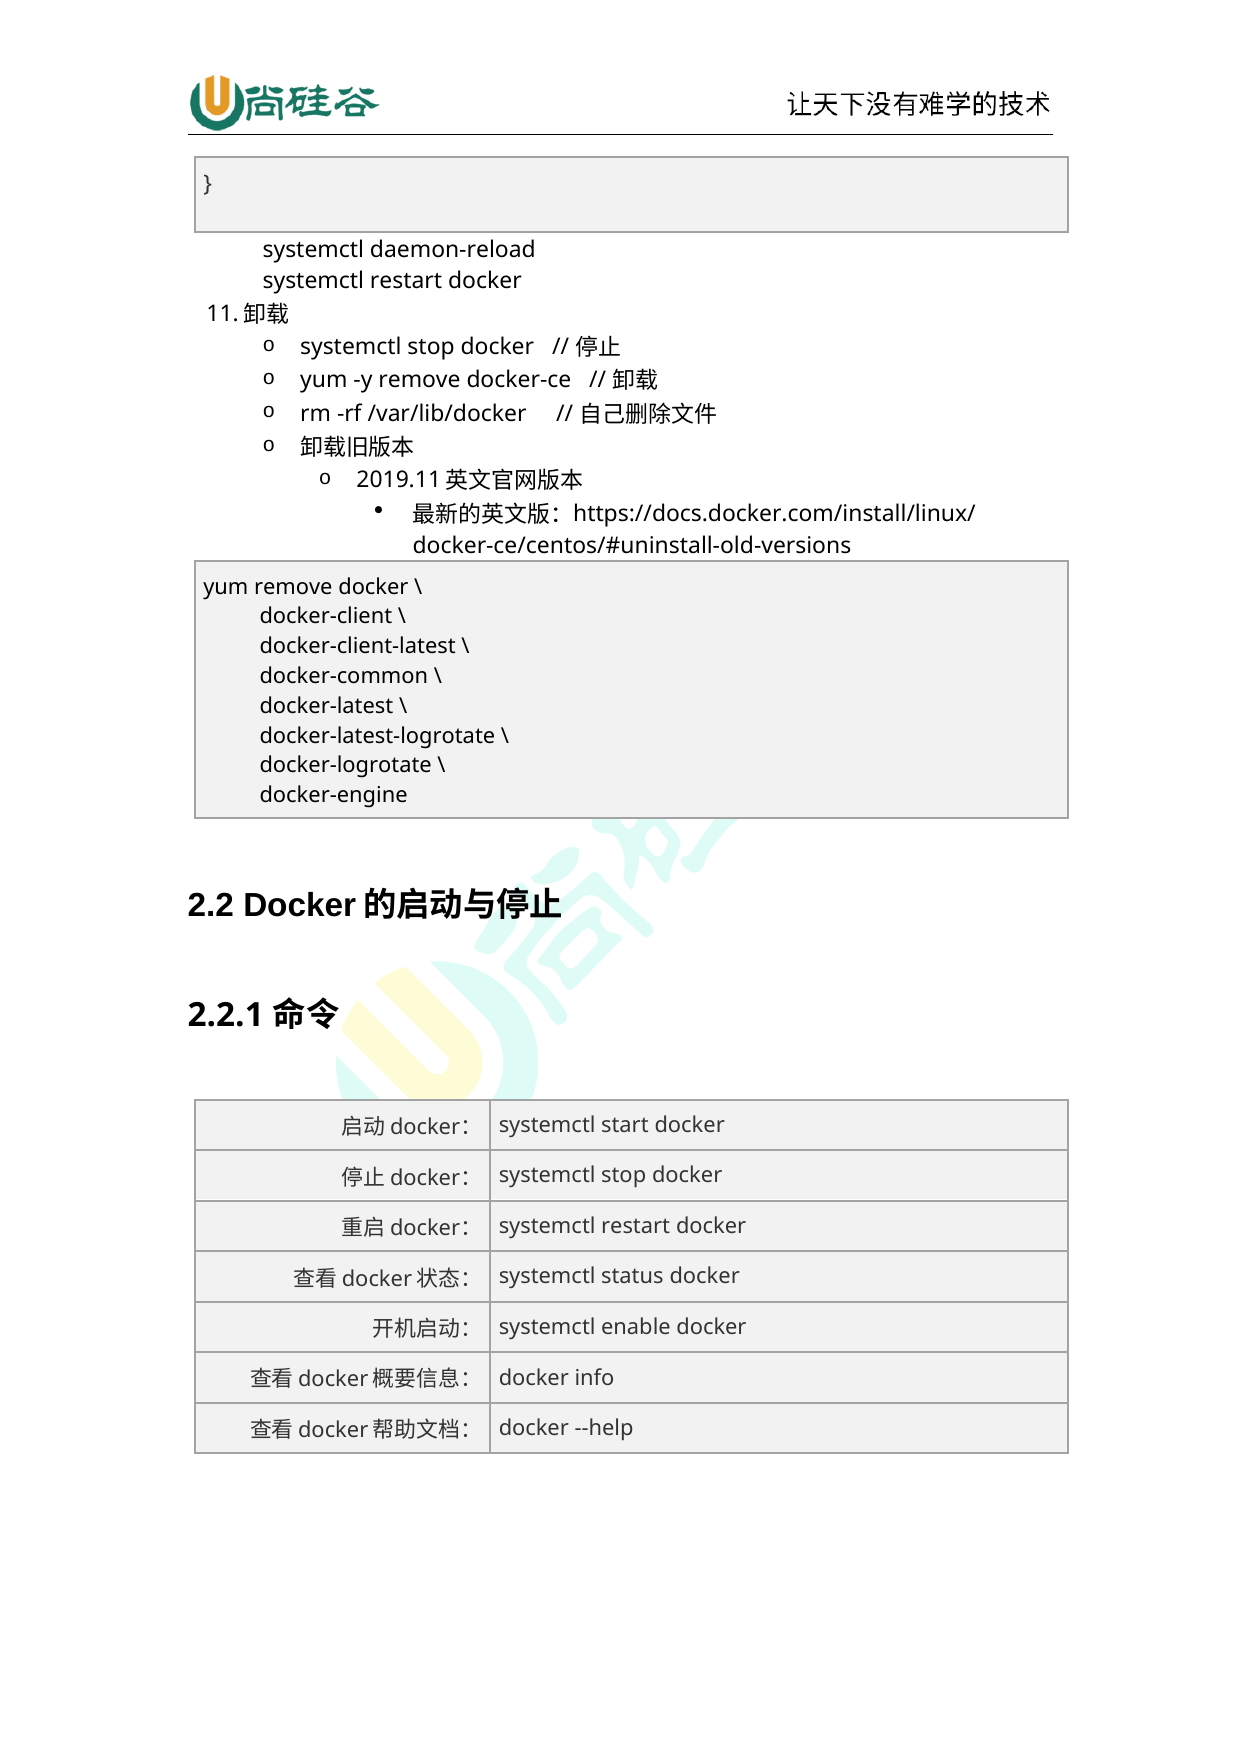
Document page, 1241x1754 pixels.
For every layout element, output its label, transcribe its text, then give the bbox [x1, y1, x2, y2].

text systemctl daemon-reload [262, 233, 1053, 264]
table_cell 重启docker： [196, 1202, 489, 1250]
table_cell 开机启动： [196, 1303, 489, 1351]
subtitle 2.2.1 命令 [187, 988, 1053, 1036]
table_header systemctl start docker [491, 1101, 1067, 1149]
table_cell 查看docker概要信息： [196, 1353, 489, 1402]
table_cell docker info [491, 1353, 1067, 1402]
table_header yum remove docker \ docker-client \ docker-client-latest \ docker-common \ docker-latest \ docker-latest-logrotate \ docker-logrotate \ docker-engine [196, 562, 1067, 817]
table_header 启动docker： [196, 1101, 489, 1149]
list systemctl stop docker // 停止 [262, 329, 1053, 362]
subtitle 2.2 Docker的启动与停止 [187, 878, 1053, 926]
table_cell 查看docker帮助文档： [196, 1404, 489, 1452]
table_cell 查看docker状态： [196, 1252, 489, 1301]
table_cell systemctl restart docker [491, 1202, 1067, 1250]
list 卸载旧版本 [262, 429, 1053, 462]
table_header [196, 158, 1067, 231]
table_cell systemctl status docker [491, 1252, 1067, 1301]
table_cell systemctl enable docker [491, 1303, 1067, 1351]
list 最新的英文版：https://docs.docker.com/install/linux/docker-ce/centos/#uninstall-old-versions [375, 496, 1053, 560]
table_cell docker --help [491, 1404, 1067, 1452]
picture [187, 73, 1053, 132]
text systemctl restart docker [262, 264, 1053, 296]
list yum -y remove docker-ce // 卸载 [262, 362, 1053, 396]
list 2019.11英文官网版本 [319, 462, 1053, 496]
list 卸载 [206, 296, 1053, 329]
list rm -rf /var/lib/docker // 自己删除文件 [262, 396, 1053, 429]
table_cell systemctl stop docker [491, 1151, 1067, 1199]
table_cell 停止docker： [196, 1151, 489, 1199]
